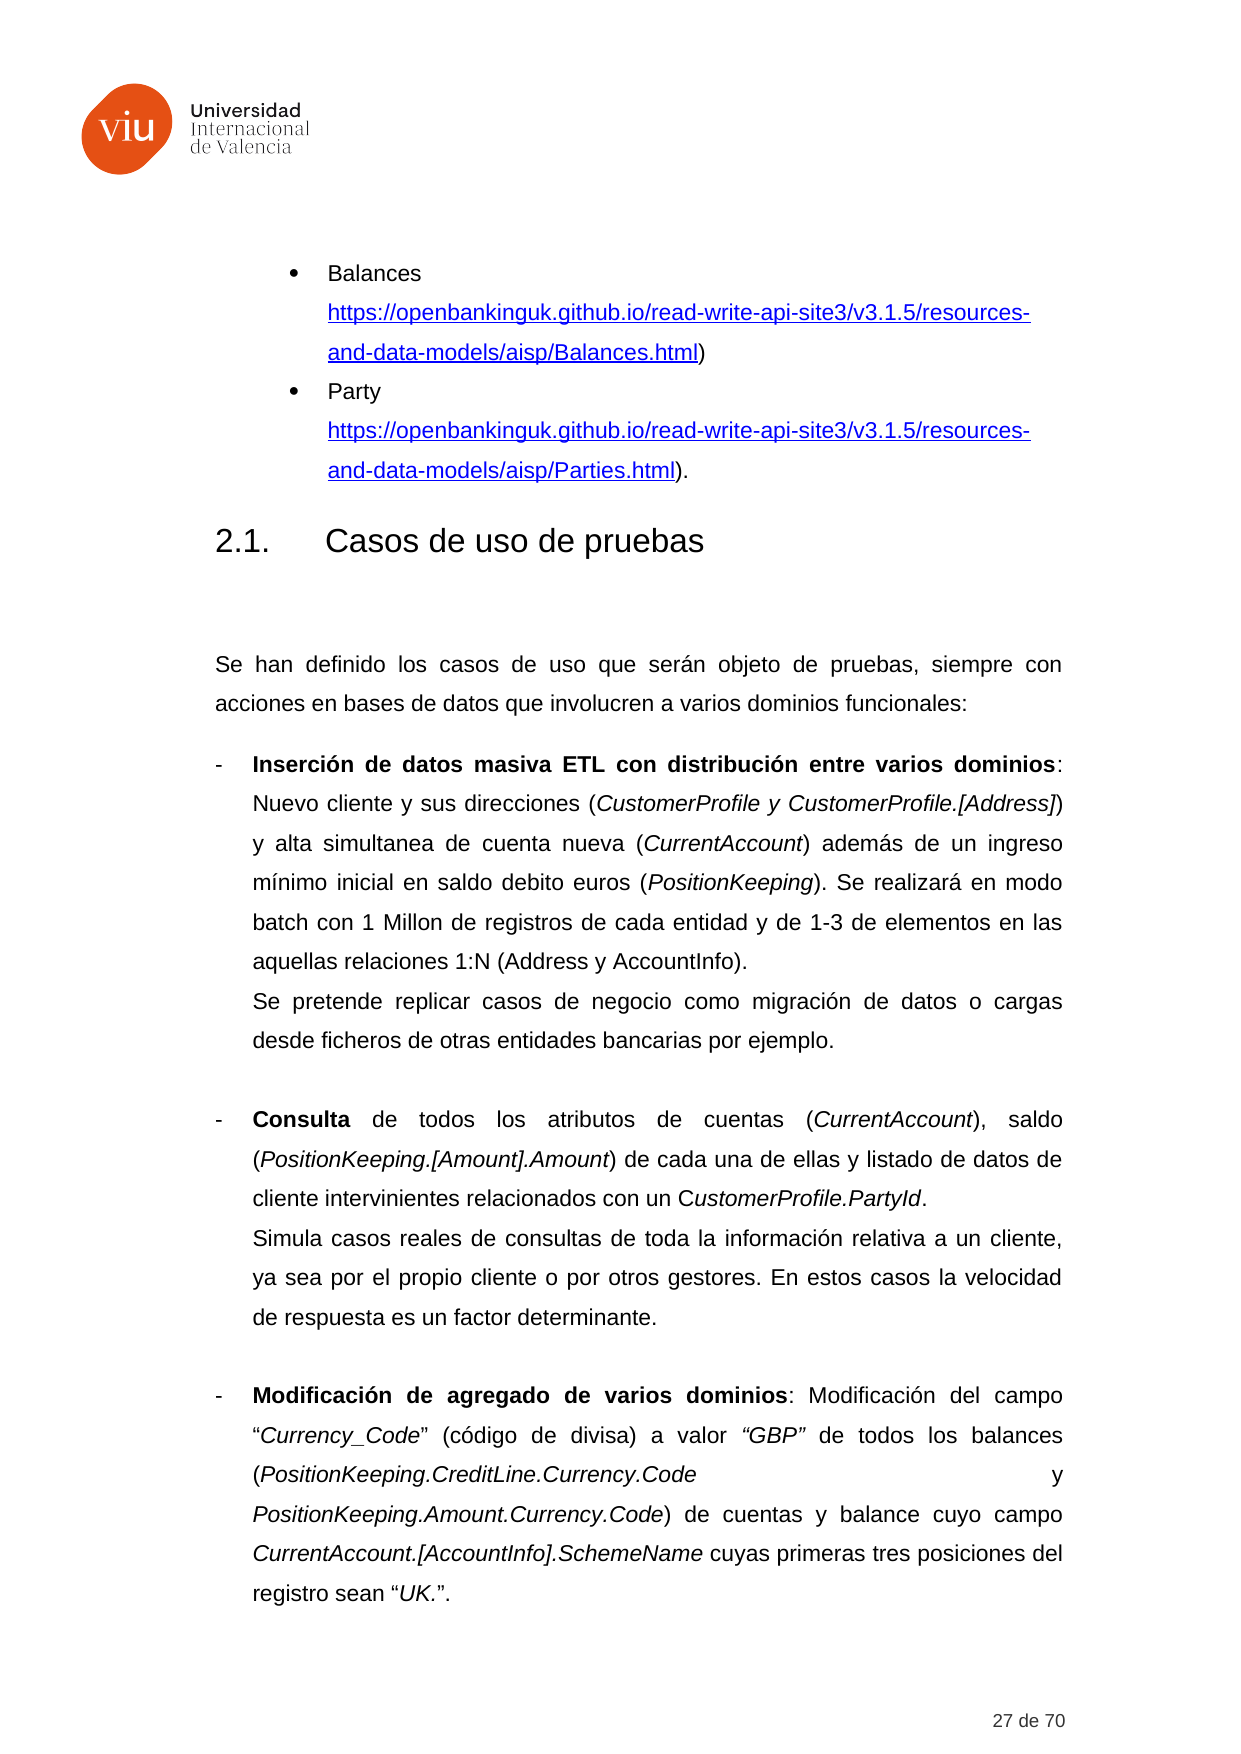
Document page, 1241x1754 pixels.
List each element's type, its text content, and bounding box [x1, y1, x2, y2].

list Simula casos reales de consultas de toda la información relativa a un cliente, ya sea por el propio cliente o por otros gestores. En estos casos la velocidad de respuesta es un factor determinante. [252, 1224, 1063, 1330]
list Consulta de todos los atributos de cuentas (CurrentAccount), saldo (PositionKeeping.[Amount].Amount) de cada una de ellas y listado de datos de cliente intervinientes relacionados con un CustomerProfile.PartyId. [215, 1106, 1063, 1211]
list Balances https://openbankinguk.github.io/read-write-api-site3/v3.1.5/resources-and-data-models/aisp/Balances.html) [290, 259, 1063, 365]
text Se han definido los casos de uso que serán objeto de pruebas, siempre con acciones en bases de datos que involucren a varios dominios funcionales: [215, 651, 1063, 717]
list Party https://openbankinguk.github.io/read-write-api-site3/v3.1.5/resources-and-data-models/aisp/Parties.html). [290, 378, 1063, 483]
list Modificación de agregado de varios dominios: Modificación del campo “Currency_Code” (código de divisa) a valor “GBP” de todos los balances (PositionKeeping.CreditLine.Currency.Code y PositionKeeping.Amount.Currency.Code) de cuentas y balance cuyo campo CurrentAccount.[AccountInfo].SchemeName cuyas primeras tres posiciones del registro sean “UK.”. [215, 1382, 1063, 1606]
list Inserción de datos masiva ETL con distribución entre varios dominios: Nuevo cliente y sus direcciones (CustomerProfile y CustomerProfile.[Address]) y alta simultanea de cuenta nueva (CurrentAccount) además de un ingreso mínimo inicial en saldo debito euros (PositionKeeping). Se realizará en modo batch con 1 Millon de registros de cada entidad y de 1-3 de elementos en las aquellas relaciones 1:N (Address y AccountInfo). [215, 751, 1063, 974]
picture [60, 62, 330, 197]
subtitle Casos de uso de pruebas [215, 521, 1063, 560]
list Se pretende replicar casos de negocio como migración de datos o cargas desde ficheros de otras entidades bancarias por ejemplo. [252, 988, 1063, 1053]
